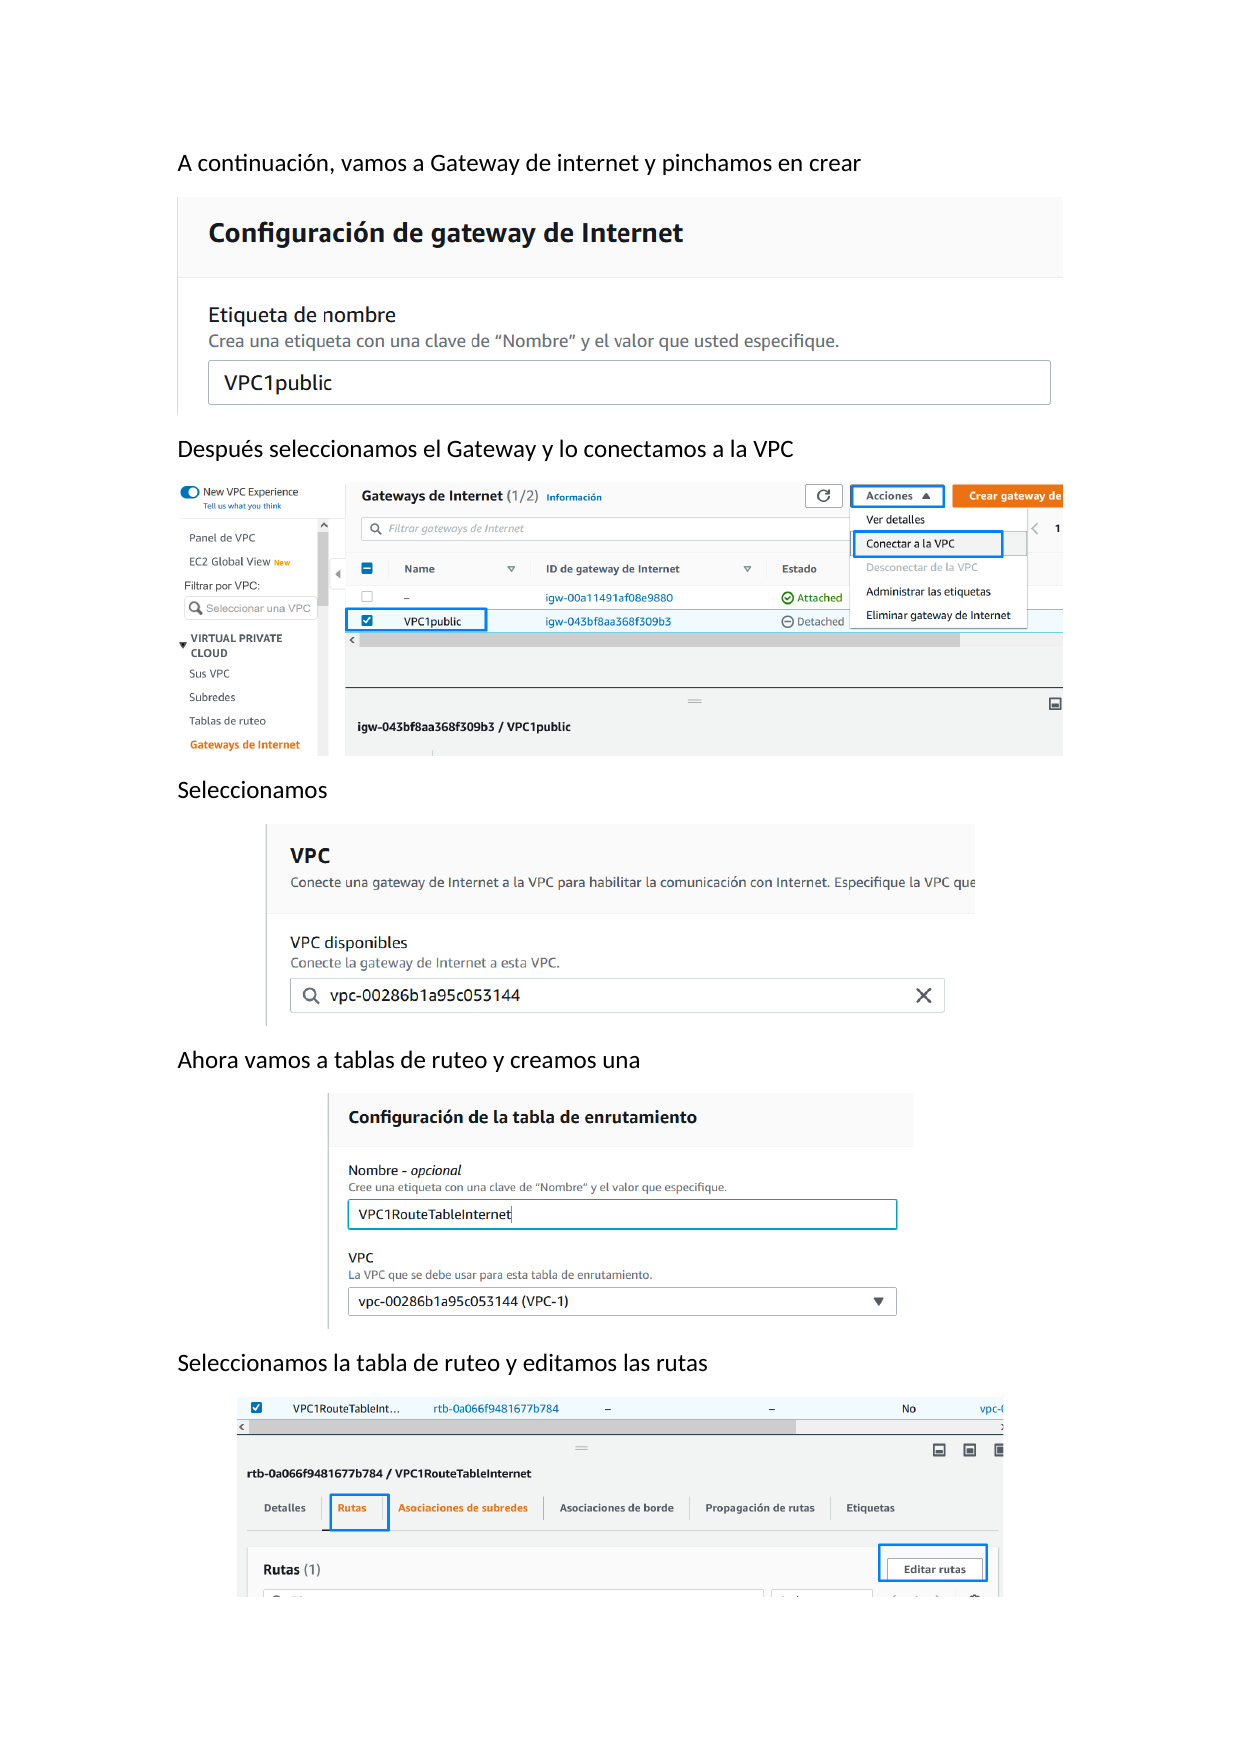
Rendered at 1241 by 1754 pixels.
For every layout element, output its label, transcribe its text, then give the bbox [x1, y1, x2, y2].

text Ahora vamos a tablas de ruteo y creamos una [177, 1044, 1063, 1075]
text Seleccionamos la tabla de ruteo y editamos las rutas [177, 1348, 1063, 1378]
text A continuación, vamos a Gateway de internet y pinchamos en crear [177, 148, 1063, 178]
picture [177, 197, 1063, 415]
picture [236, 1397, 1004, 1597]
picture [326, 1093, 914, 1329]
picture [265, 824, 975, 1026]
picture [177, 482, 1063, 756]
text Después seleccionamos el Gateway y lo conectamos a la VPC [177, 433, 1063, 464]
text Seleccionamos [177, 775, 1063, 805]
